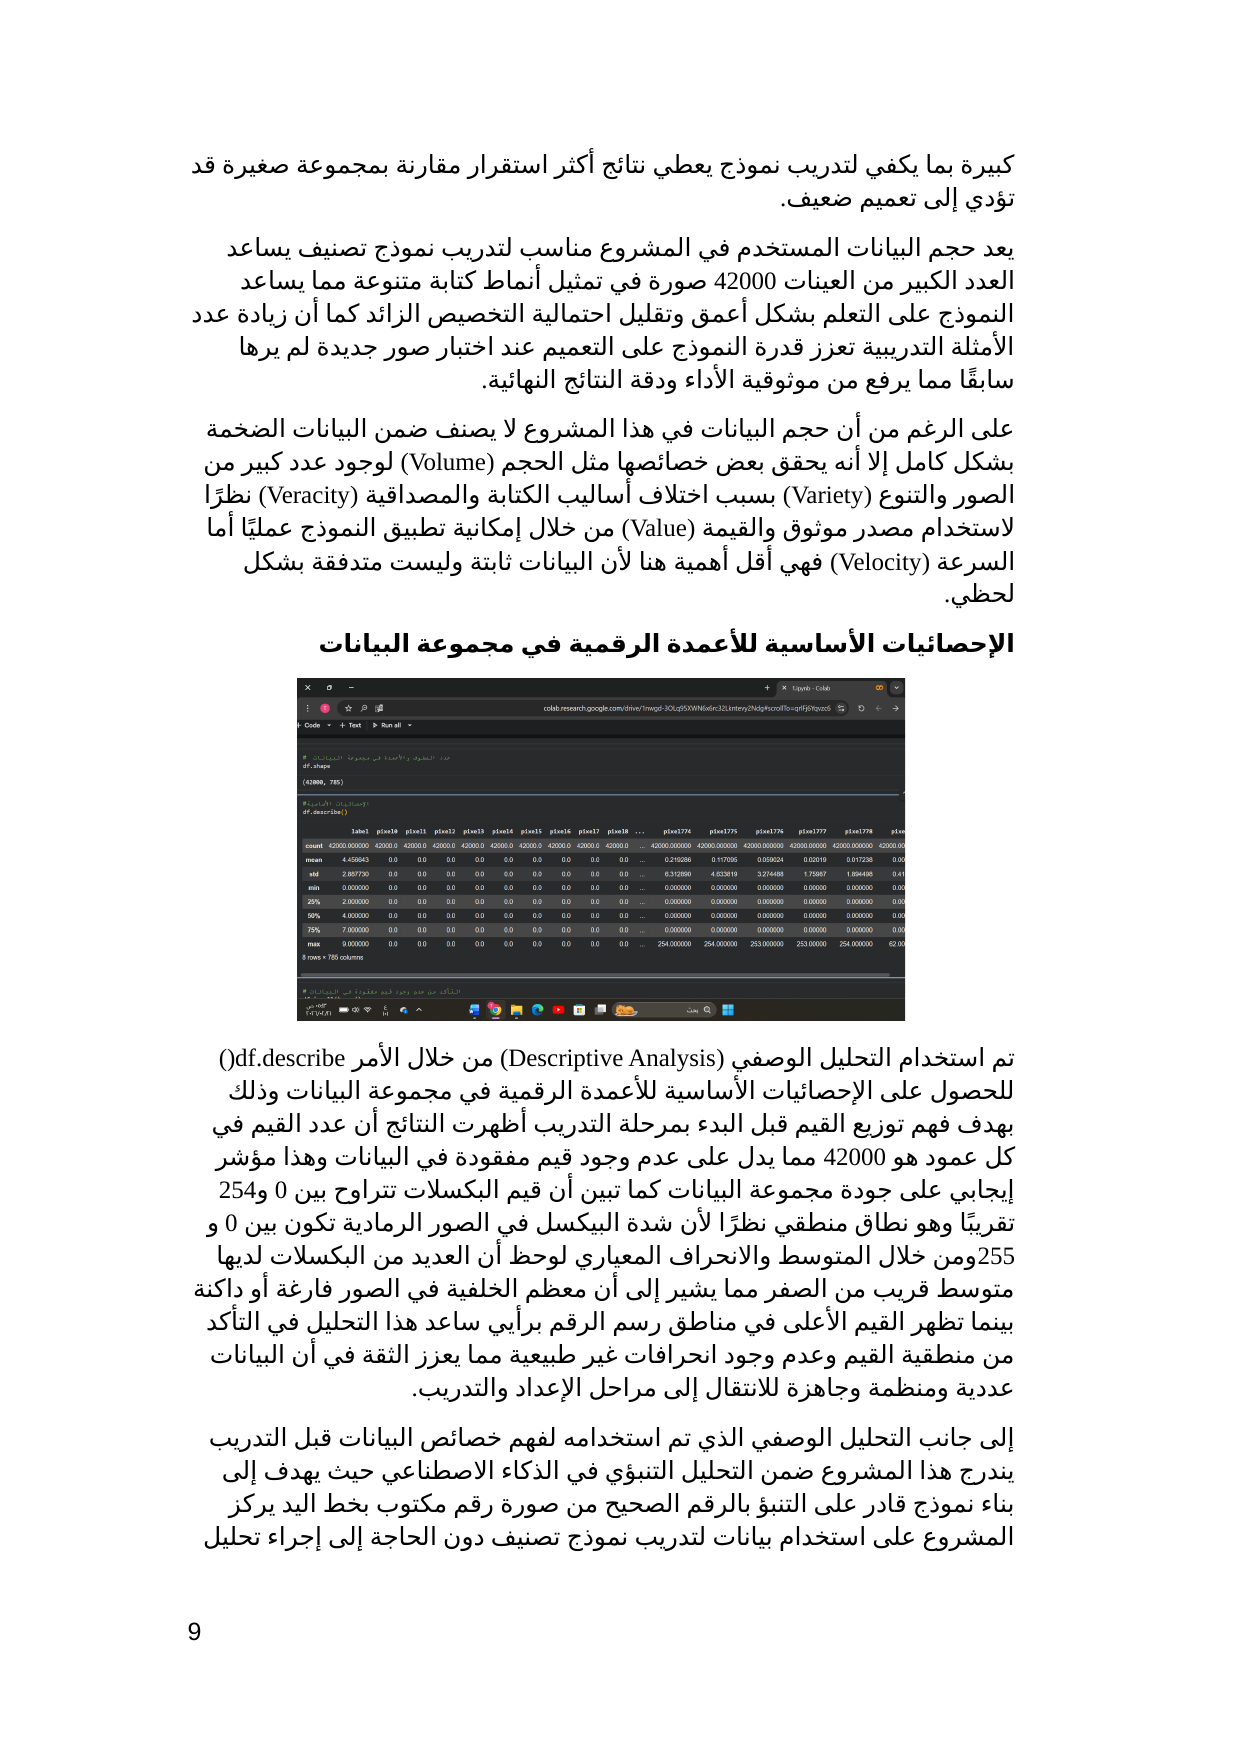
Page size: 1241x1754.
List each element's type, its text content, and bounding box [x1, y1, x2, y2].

text على الرغم من أن حجم البيانات في هذا المشروع لا يصنف ضمن البيانات الضخمة بشكل كامل إلا أنه يحقق بعض خصائصها مثل الحجم (Volume) لوجود عدد كبير من الصور والتنوع (Variety) بسبب اختلاف أساليب الكتابة والمصداقية (Veracity) نظرًا لاستخدام مصدر موثوق والقيمة (Value) من خلال إمكانية تطبيق النموذج عمليًا أما السرعة (Velocity) فهي أقل أهمية هنا لأن البيانات ثابتة وليست متدفقة بشكل لحظي. [187, 414, 1015, 608]
text الإحصائيات الأساسية للأعمدة الرقمية في مجموعة البيانات [187, 629, 1015, 658]
text يعد حجم البيانات المستخدم في المشروع مناسب لتدريب نموذج تصنيف يساعد العدد الكبير من العينات 42000 صورة في تمثيل أنماط كتابة متنوعة مما يساعد النموذج على التعلم بشكل أعمق وتقليل احتمالية التخصيص الزائد كما أن زيادة عدد الأمثلة التدريبية تعزز قدرة النموذج على التعميم عند اختبار صور جديدة لم يرها سابقًا مما يرفع من موثوقية الأداء ودقة النتائج النهائية. [187, 233, 1015, 393]
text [187, 1423, 1015, 1551]
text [187, 150, 1015, 212]
picture [297, 678, 906, 1021]
text تم استخدام التحليل الوصفي (Descriptive Analysis) من خلال الأمر df.describe() للحصول على الإحصائيات الأساسية للأعمدة الرقمية في مجموعة البيانات وذلك بهدف فهم توزيع القيم قبل البدء بمرحلة التدريب أظهرت النتائج أن عدد القيم في كل عمود هو 42000 مما يدل على عدم وجود قيم مفقودة في البيانات وهذا مؤشر إيجابي على جودة مجموعة البيانات كما تبين أن قيم البكسلات تتراوح بين 0 و254 تقريبًا وهو نطاق منطقي نظرًا لأن شدة البيكسل في الصور الرمادية تكون بين 0 و255ومن خلال المتوسط والانحراف المعياري لوحظ أن العديد من البكسلات لديها متوسط قريب من الصفر مما يشير إلى أن معظم الخلفية في الصور فارغة أو داكنة بينما تظهر القيم الأعلى في مناطق رسم الرقم برأيي ساعد هذا التحليل في التأكد من منطقية القيم وعدم وجود انحرافات غير طبيعية مما يعزز الثقة في أن البيانات عددية ومنظمة وجاهزة للانتقال إلى مراحل الإعداد والتدريب. [187, 1043, 1015, 1402]
